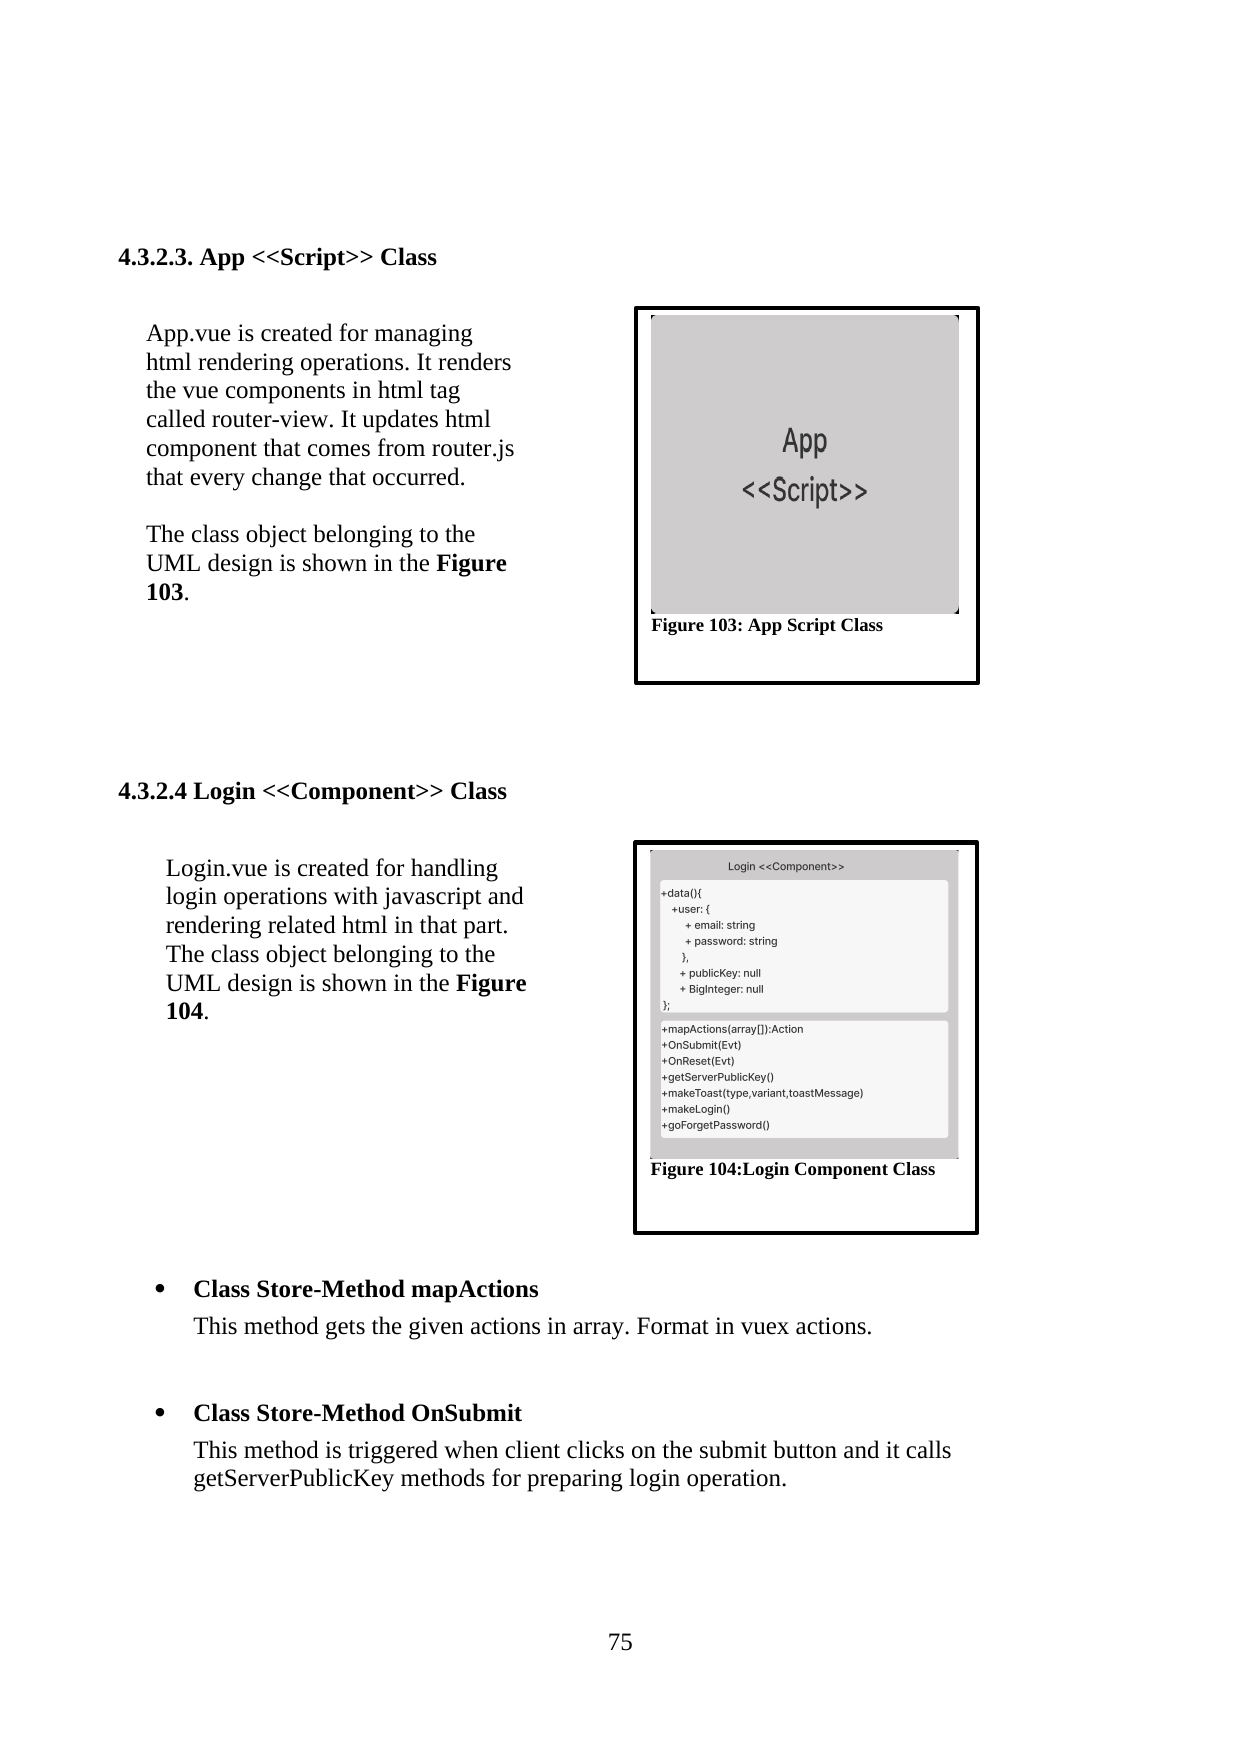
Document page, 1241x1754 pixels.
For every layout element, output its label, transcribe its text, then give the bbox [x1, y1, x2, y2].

picture [650, 850, 959, 1159]
subtitle 4.3.2.4 Login <<Component>> Class [118, 776, 1122, 805]
text This method gets the given actions in array. Format in vuex actions. [156, 1311, 1122, 1340]
text This method is triggered when client clicks on the submit button and it calls getServerPublicKey methods for preparing login operation. [193, 1435, 1122, 1492]
subtitle 4.3.2.3. App <<Script>> Class [118, 242, 1122, 271]
subtitle Class Store-Method mapActions [156, 1274, 1122, 1303]
picture [651, 315, 959, 614]
subtitle Class Store-Method OnSubmit [156, 1398, 1122, 1426]
